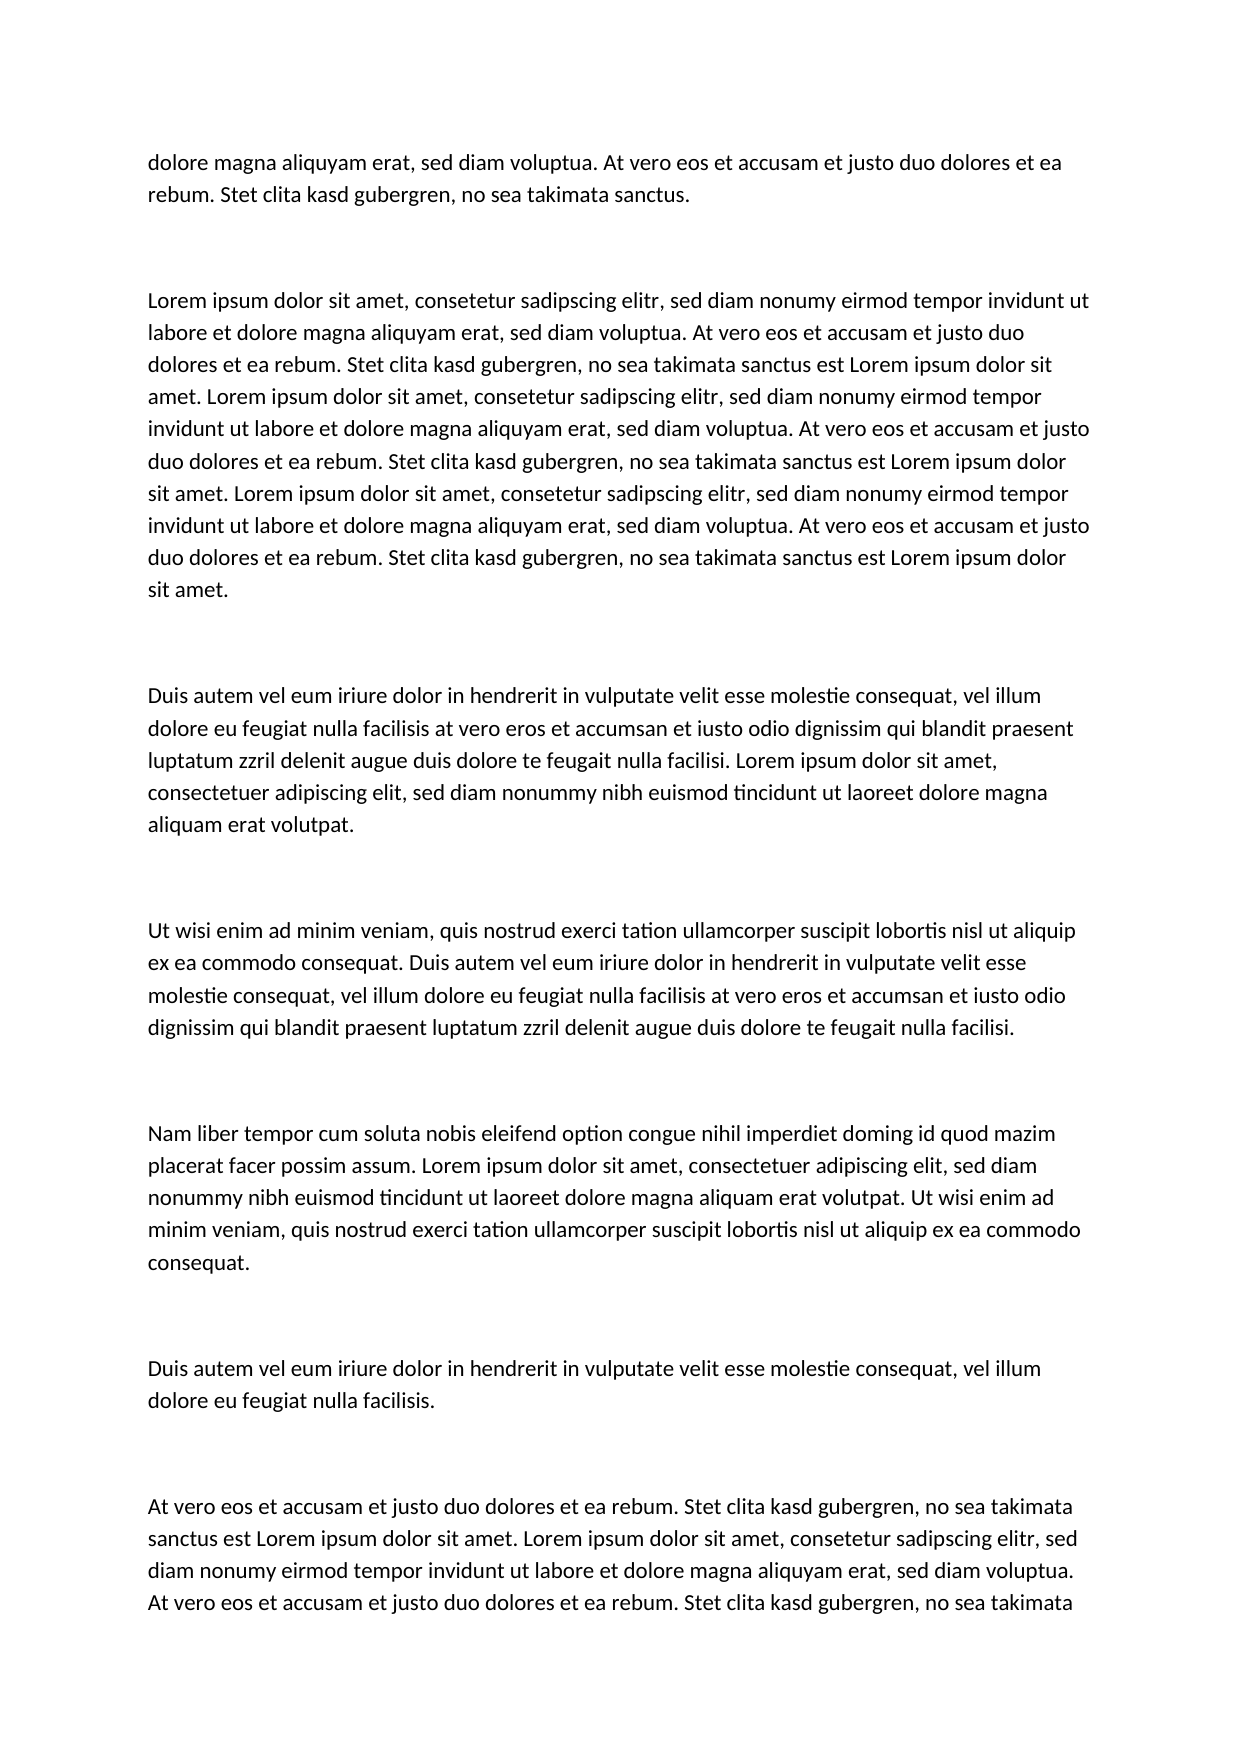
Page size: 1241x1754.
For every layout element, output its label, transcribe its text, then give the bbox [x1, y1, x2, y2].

text Duis autem vel eum iriure dolor in hendrerit in vulputate velit esse molestie consequat, vel illum dolore eu feugiat nulla facilisis. [148, 1354, 1093, 1414]
text Duis autem vel eum iriure dolor in hendrerit in vulputate velit esse molestie consequat, vel illum dolore eu feugiat nulla facilisis at vero eros et accumsan et iusto odio dignissim qui blandit praesent luptatum zzril delenit augue duis dolore te feugait nulla facilisi. Lorem ipsum dolor sit amet, consectetuer adipiscing elit, sed diam nonummy nibh euismod tincidunt ut laoreet dolore magna aliquam erat volutpat. [148, 682, 1093, 838]
text Ut wisi enim ad minim veniam, quis nostrud exerci tation ullamcorper suscipit lobortis nisl ut aliquip ex ea commodo consequat. Duis autem vel eum iriure dolor in hendrerit in vulputate velit esse molestie consequat, vel illum dolore eu feugiat nulla facilisis at vero eros et accumsan et iusto odio dignissim qui blandit praesent luptatum zzril delenit augue duis dolore te feugait nulla facilisi. [148, 916, 1093, 1041]
text Lorem ipsum dolor sit amet, consetetur sadipscing elitr, sed diam nonumy eirmod tempor invidunt ut labore et dolore magna aliquyam erat, sed diam voluptua. At vero eos et accusam et justo duo dolores et ea rebum. Stet clita kasd gubergren, no sea takimata sanctus est Lorem ipsum dolor sit amet. Lorem ipsum dolor sit amet, consetetur sadipscing elitr, sed diam nonumy eirmod tempor invidunt ut labore et dolore magna aliquyam erat, sed diam voluptua. At vero eos et accusam et justo duo dolores et ea rebum. Stet clita kasd gubergren, no sea takimata sanctus est Lorem ipsum dolor sit amet. Lorem ipsum dolor sit amet, consetetur sadipscing elitr, sed diam nonumy eirmod tempor invidunt ut labore et dolore magna aliquyam erat, sed diam voluptua. At vero eos et accusam et justo duo dolores et ea rebum. Stet clita kasd gubergren, no sea takimata sanctus est Lorem ipsum dolor sit amet. [148, 286, 1093, 603]
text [148, 1492, 1093, 1617]
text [148, 148, 1093, 208]
text Nam liber tempor cum soluta nobis eleifend option congue nihil imperdiet doming id quod mazim placerat facer possim assum. Lorem ipsum dolor sit amet, consectetuer adipiscing elit, sed diam nonummy nibh euismod tincidunt ut laoreet dolore magna aliquam erat volutpat. Ut wisi enim ad minim veniam, quis nostrud exerci tation ullamcorper suscipit lobortis nisl ut aliquip ex ea commodo consequat. [148, 1119, 1093, 1276]
